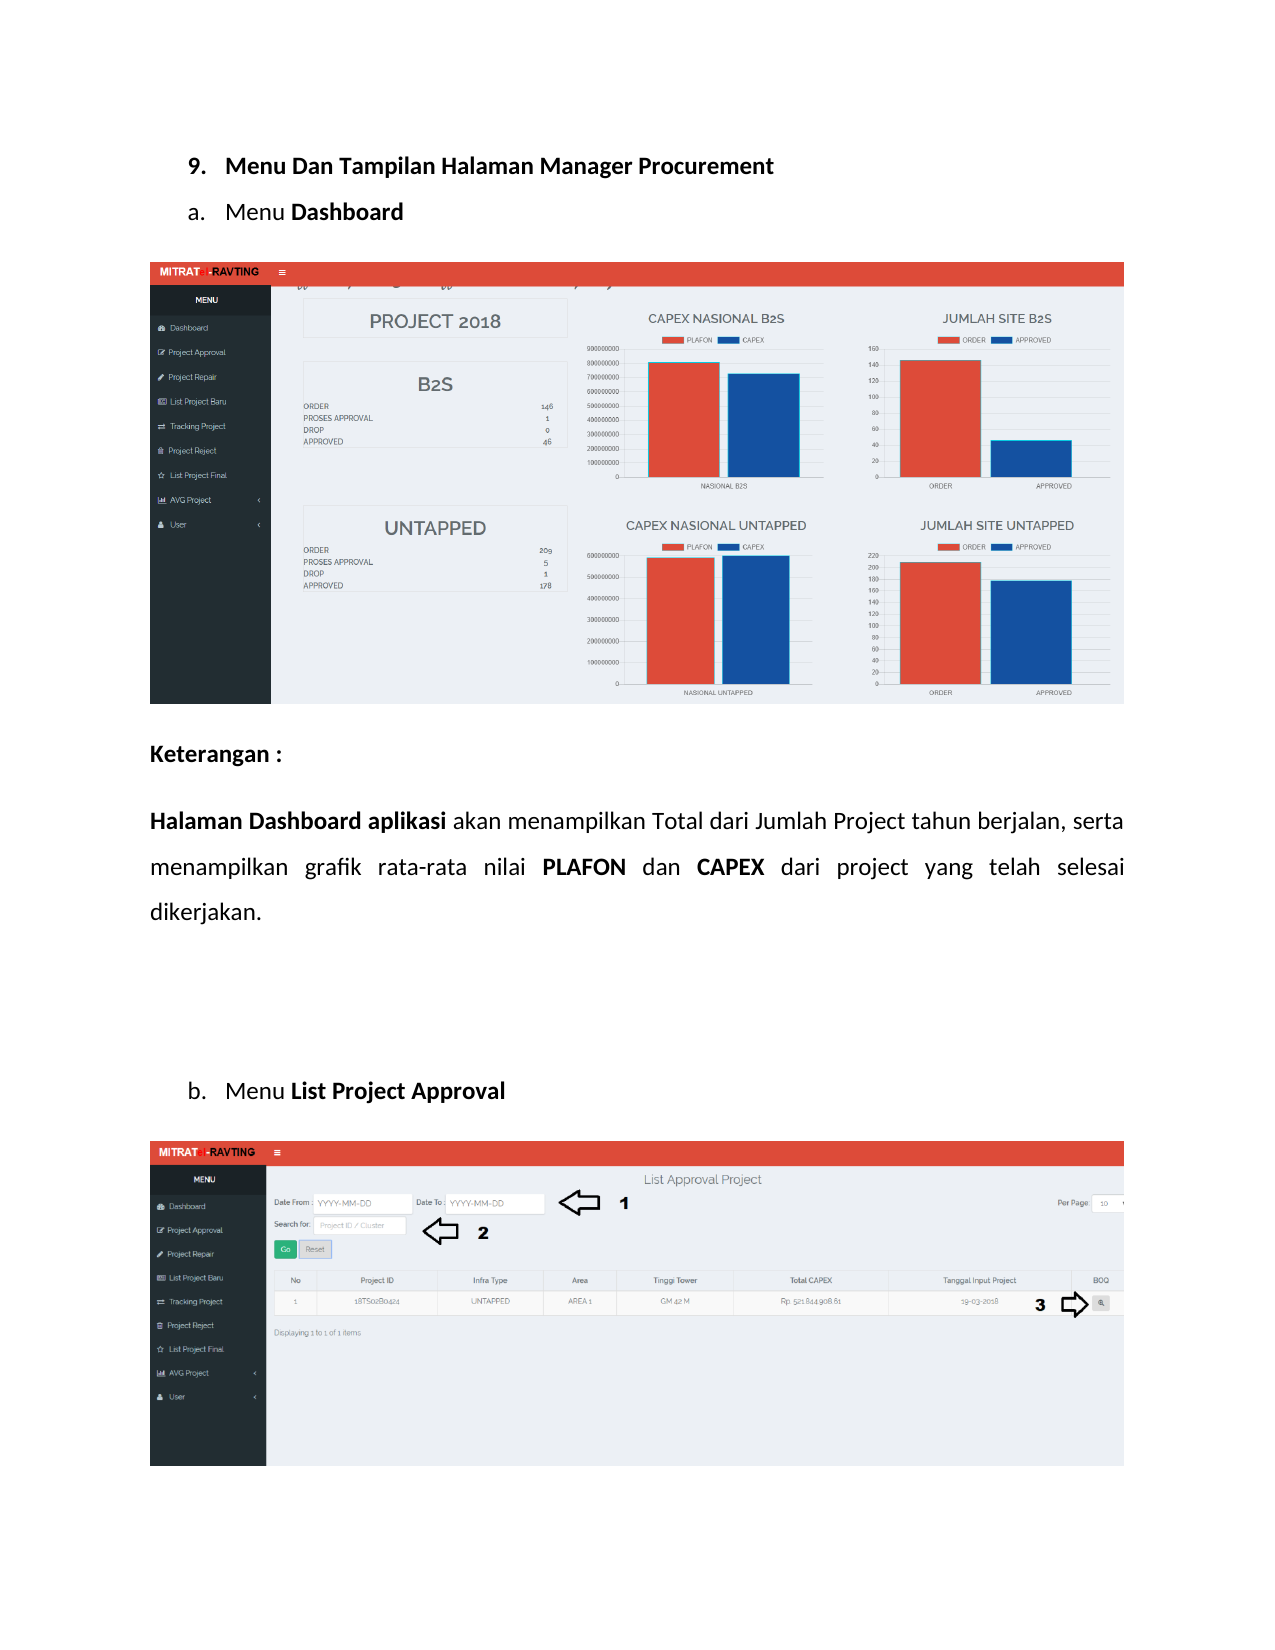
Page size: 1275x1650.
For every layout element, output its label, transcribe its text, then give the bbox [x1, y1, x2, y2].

list Menu List Project Approval [187, 1075, 1125, 1106]
picture [150, 1141, 1124, 1466]
list Menu Dashboard [187, 196, 1125, 226]
picture [150, 262, 1124, 704]
text Keterangan : [150, 738, 1125, 769]
list Menu Dan Tampilan Halaman Manager Procurement [187, 150, 1125, 181]
text Halaman Dashboard aplikasi akan menampilkan Total dari Jumlah Project tahun berjalan, serta menampilkan grafik rata-rata nilai PLAFON dan CAPEX dari project yang telah selesai dikerjakan. [150, 805, 1125, 927]
